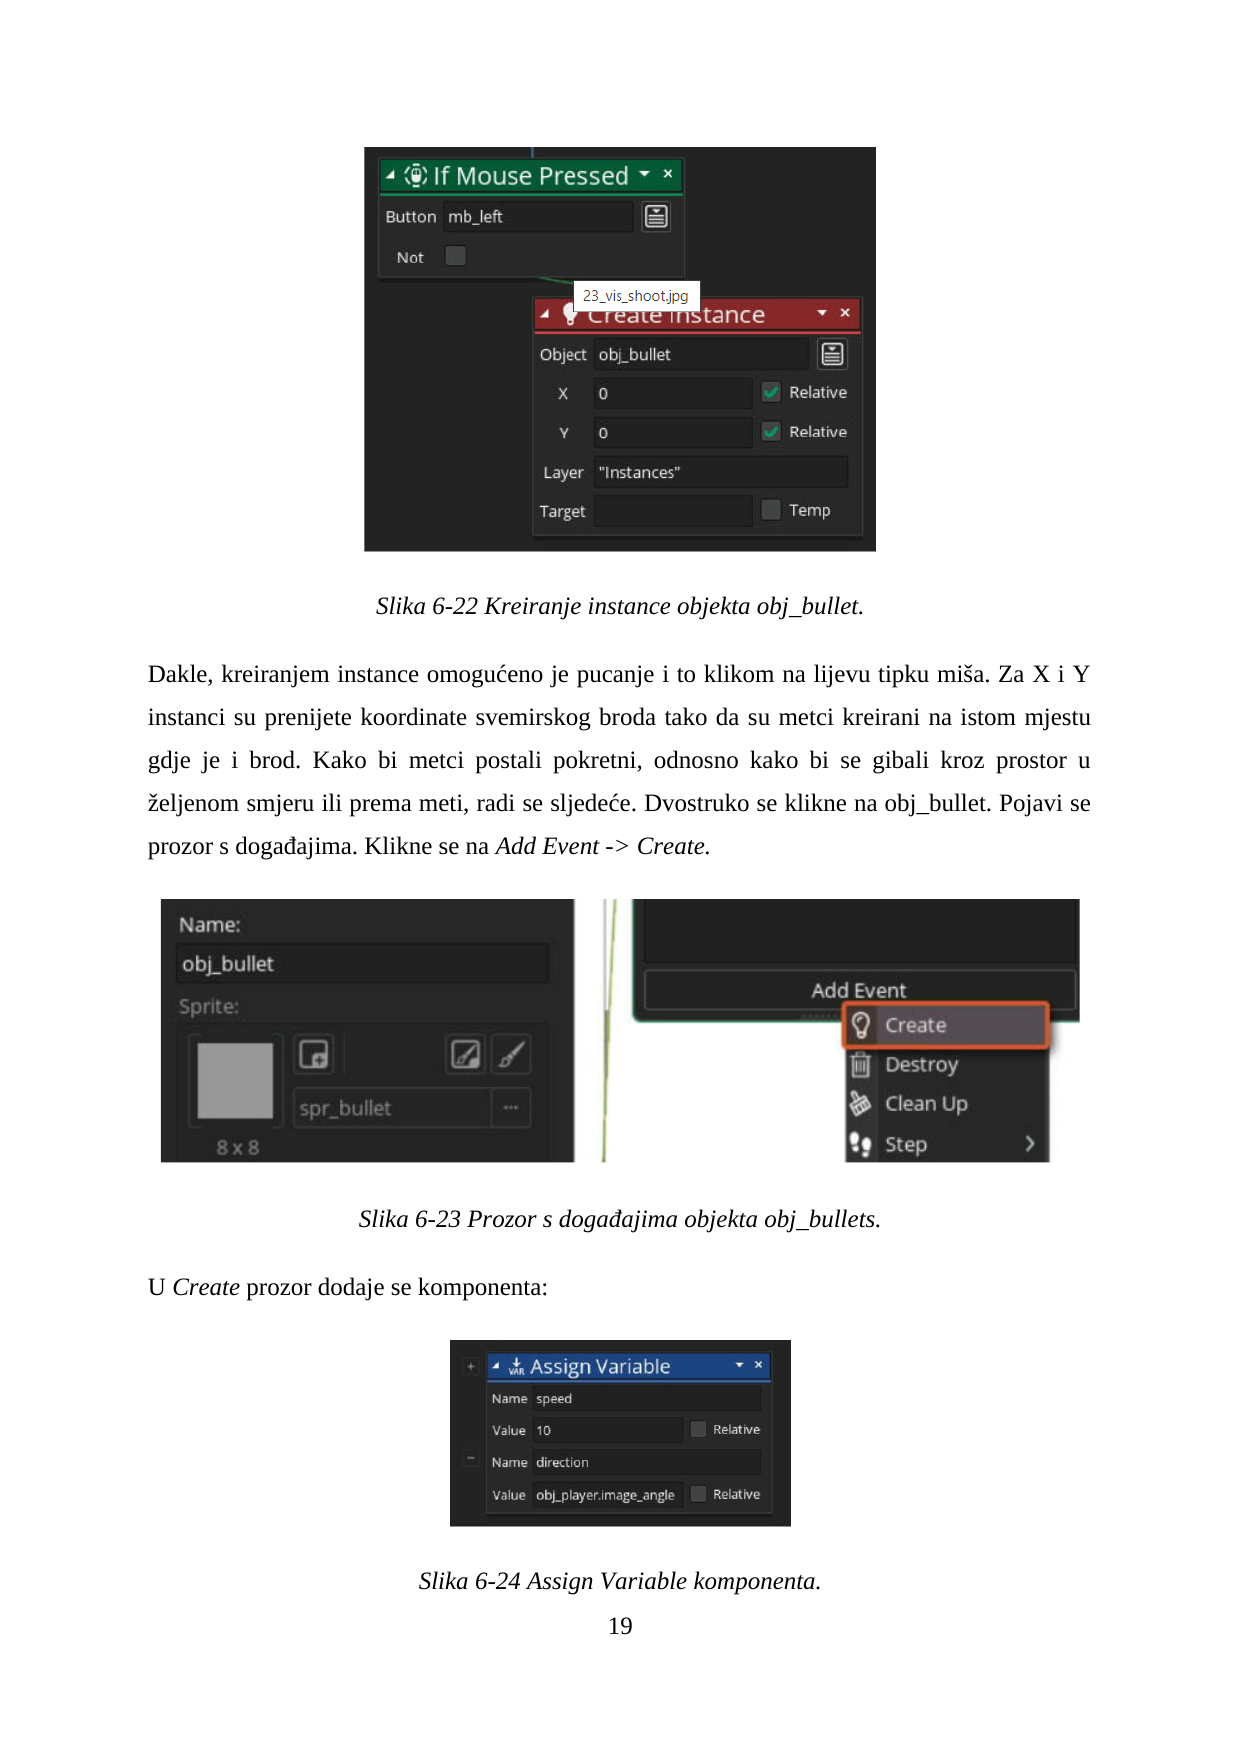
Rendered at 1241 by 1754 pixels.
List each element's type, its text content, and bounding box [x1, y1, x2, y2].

text U Create prozor dodaje se komponenta: [148, 1272, 1092, 1301]
text Dakle, kreiranjem instance omogućeno je pucanje i to klikom na lijevu tipku miša. Za X i Y instanci su prenijete koordinate svemirskog broda tako da su metci kreirani na istom mjestu gdje je i brod. Kako bi metci postali pokretni, odnosno kako bi se gibali kroz prostor u željenom smjeru ili prema meti, radi se sljedeće. Dvostruko se klikne na obj_bullet. Pojavi se prozor s događajima. Klikne se na Add Event -> Create. [148, 659, 1092, 860]
picture [364, 147, 876, 552]
picture [448, 1340, 792, 1527]
picture [160, 899, 1080, 1165]
